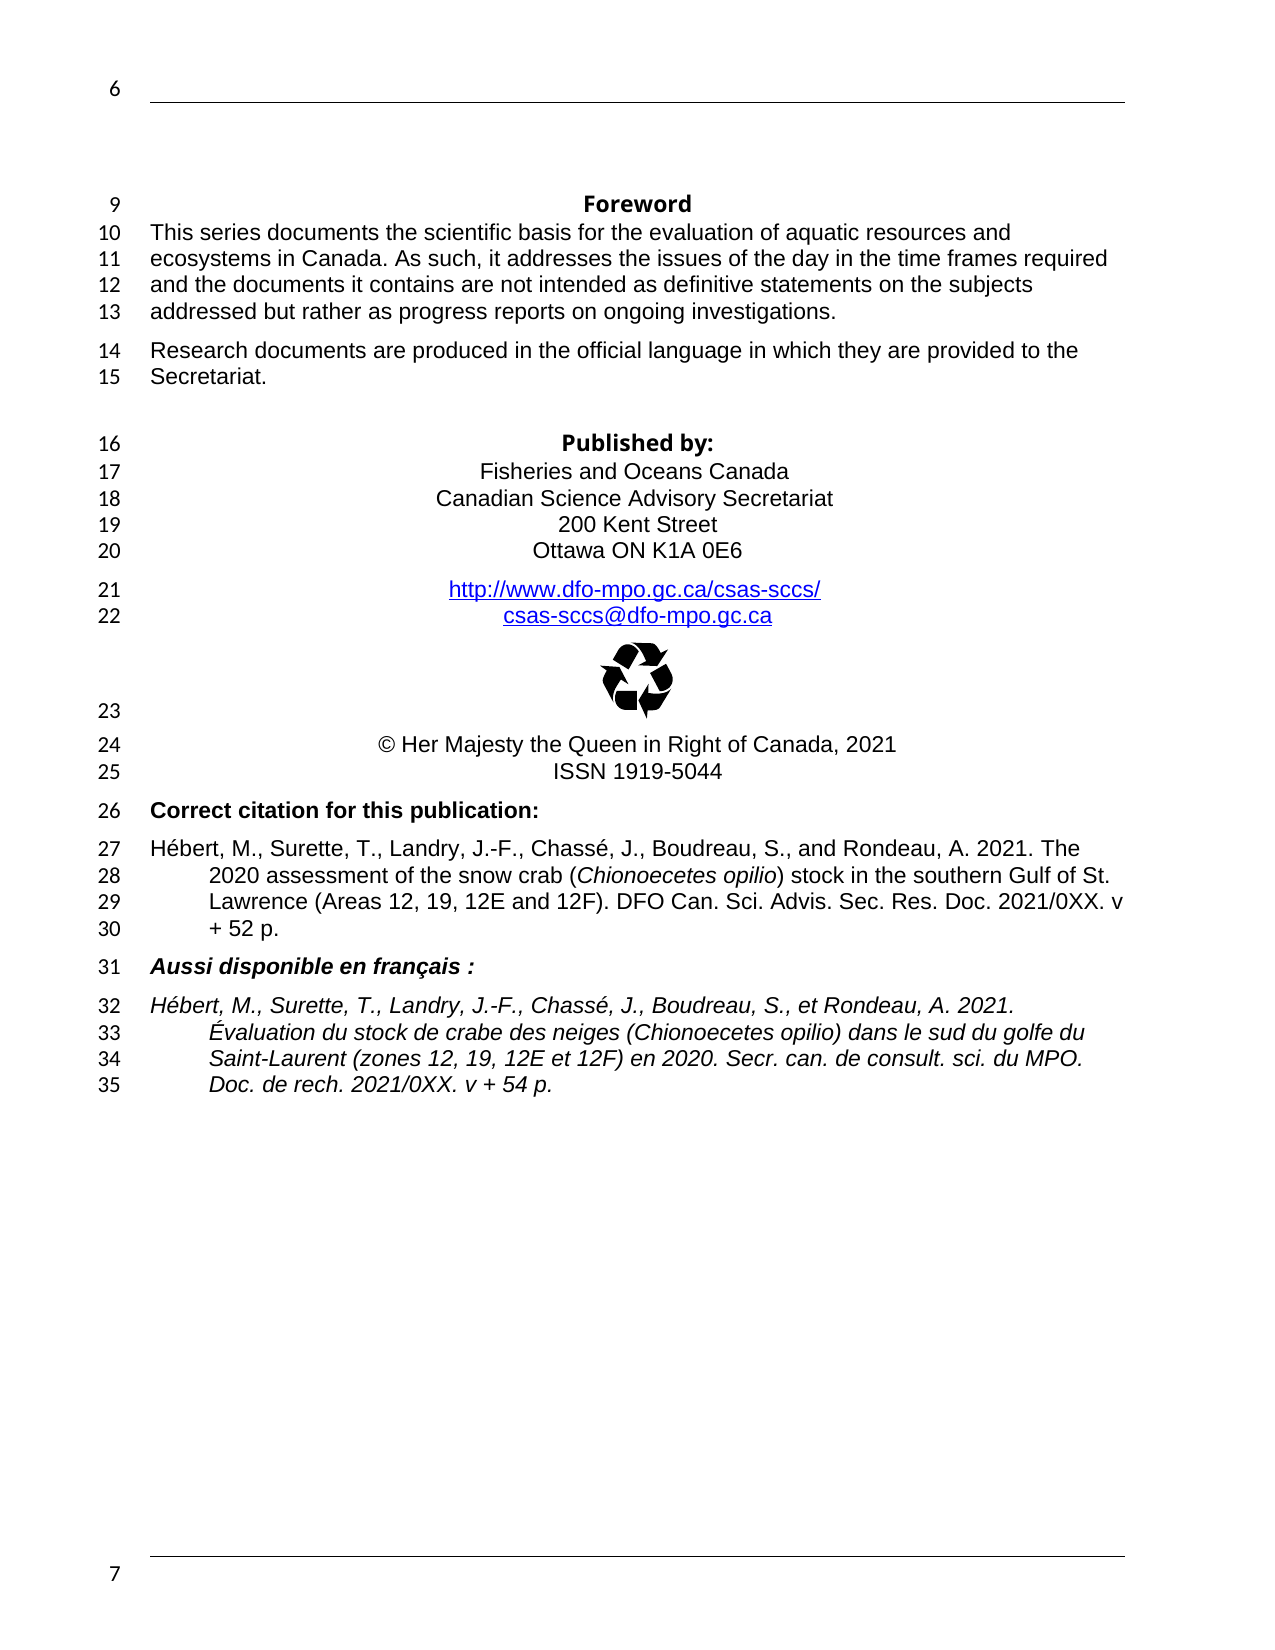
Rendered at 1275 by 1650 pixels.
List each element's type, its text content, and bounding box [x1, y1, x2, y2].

text © Her Majesty the Queen in Right of Canada, 2021 ISSN 1919-5044 [150, 731, 1125, 784]
text http://www.dfo-mpo.gc.ca/csas-sccs/ csas-sccs@dfo-mpo.gc.ca [150, 576, 1125, 629]
title Foreword [150, 187, 1125, 219]
text Hébert, M., Surette, T., Landry, J.-F., Chassé, J., Boudreau, S., et Rondeau, A. 2021. Évaluation du stock de crabe des neiges (Chionoecetes opilio) dans le sud du golfe du Saint-Laurent (zones 12, 19, 12E et 12F) en 2020. Secr. can. de consult. sci. du MPO. Doc. de rech. 2021/0XX. v + 54 p. [150, 992, 1125, 1098]
text Hébert, M., Surette, T., Landry, J.-F., Chassé, J., Boudreau, S., and Rondeau, A. 2021. The 2020 assessment of the snow crab (Chionoecetes opilio) stock in the southern Gulf of St. Lawrence (Areas 12, 19, 12E and 12F). DFO Can. Sci. Advis. Sec. Res. Doc. 2021/0XX. v + 52 p. [150, 835, 1125, 941]
text Fisheries and Oceans Canada Canadian Science Advisory Secretariat 200 Kent Street Ottawa ON K1A 0E6 [150, 458, 1125, 563]
text Aussi disponible en français : [150, 953, 1125, 980]
text Research documents are produced in the official language in which they are provided to the Secretariat. [150, 337, 1125, 389]
title Published by: [150, 427, 1125, 458]
text Correct citation for this publication: [150, 797, 1125, 823]
text This series documents the scientific basis for the evaluation of aquatic resources and ecosystems in Canada. As such, it addresses the issues of the day in the time frames required and the documents it contains are not intended as definitive statements on the subjects addressed but rather as progress reports on ongoing investigations. [150, 219, 1125, 324]
